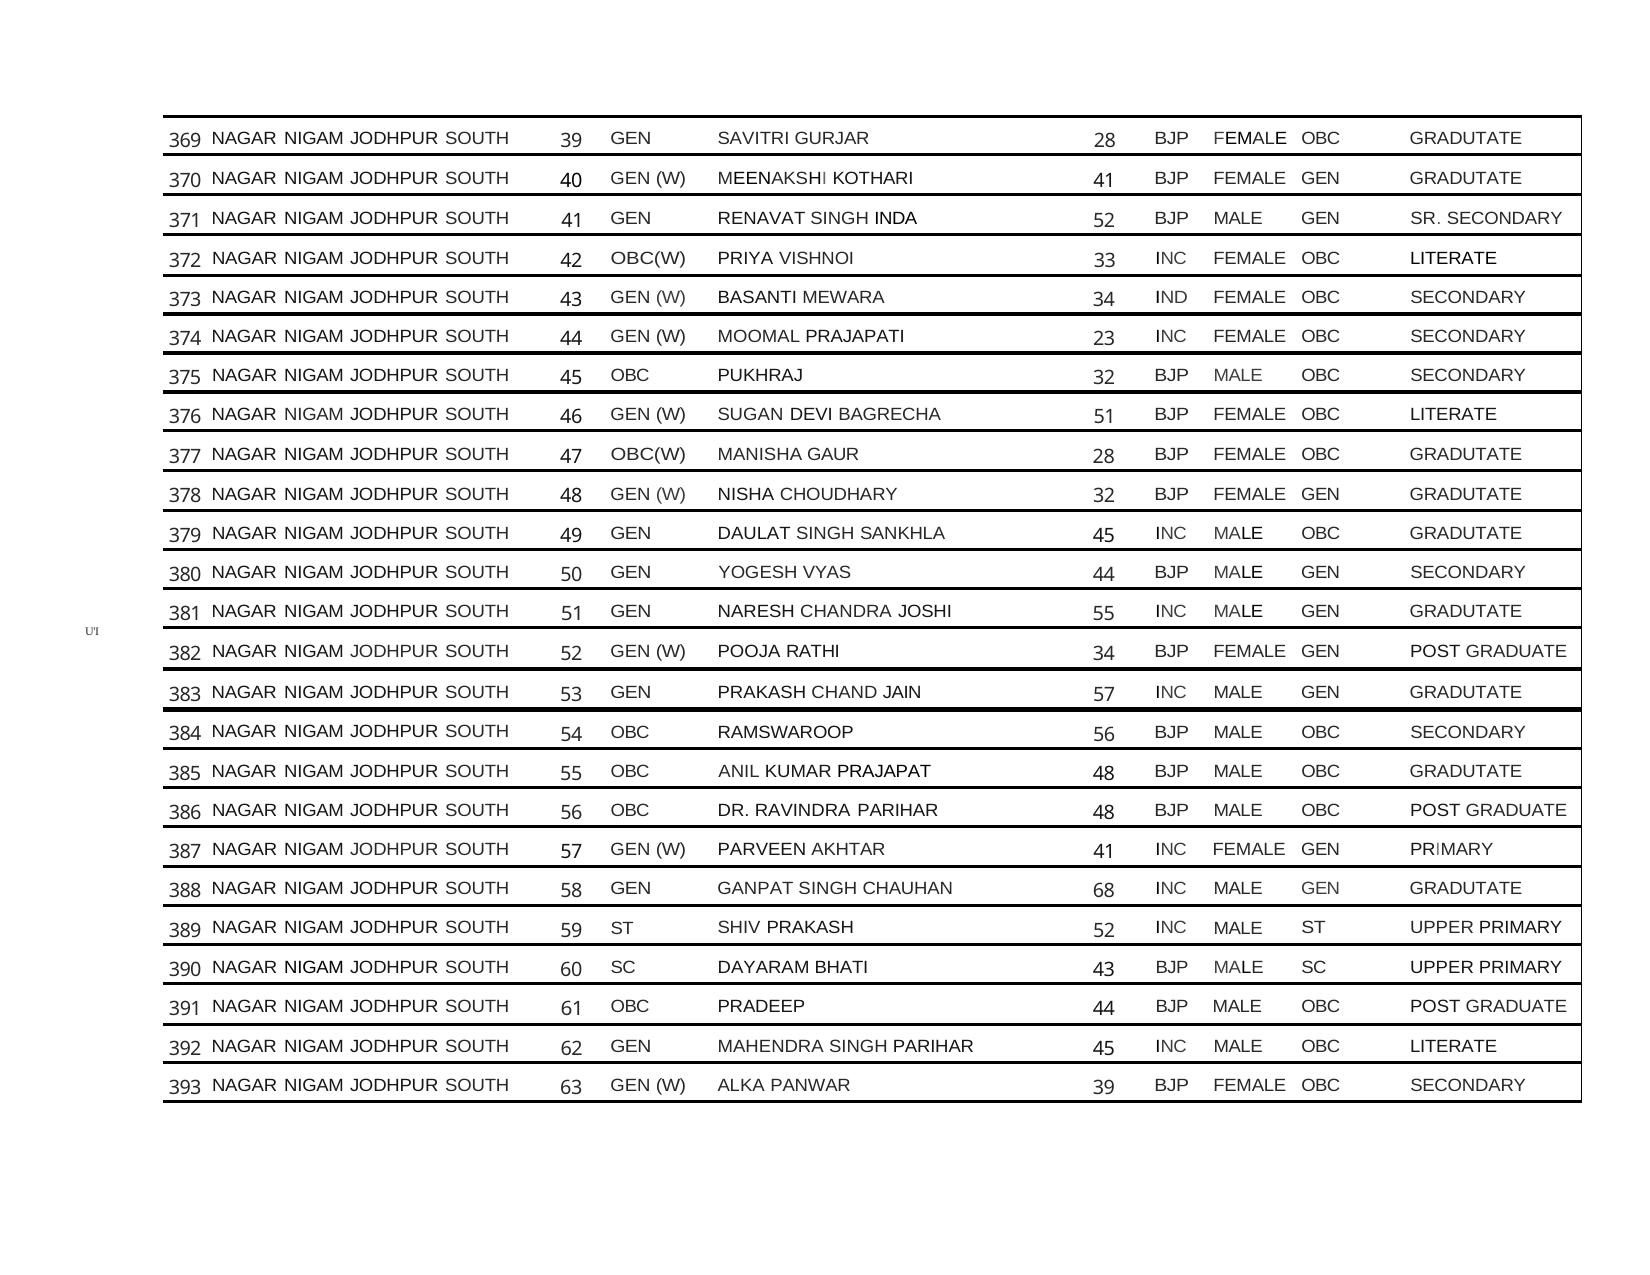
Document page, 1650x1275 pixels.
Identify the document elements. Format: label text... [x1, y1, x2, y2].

text U'I [85, 624, 1581, 637]
